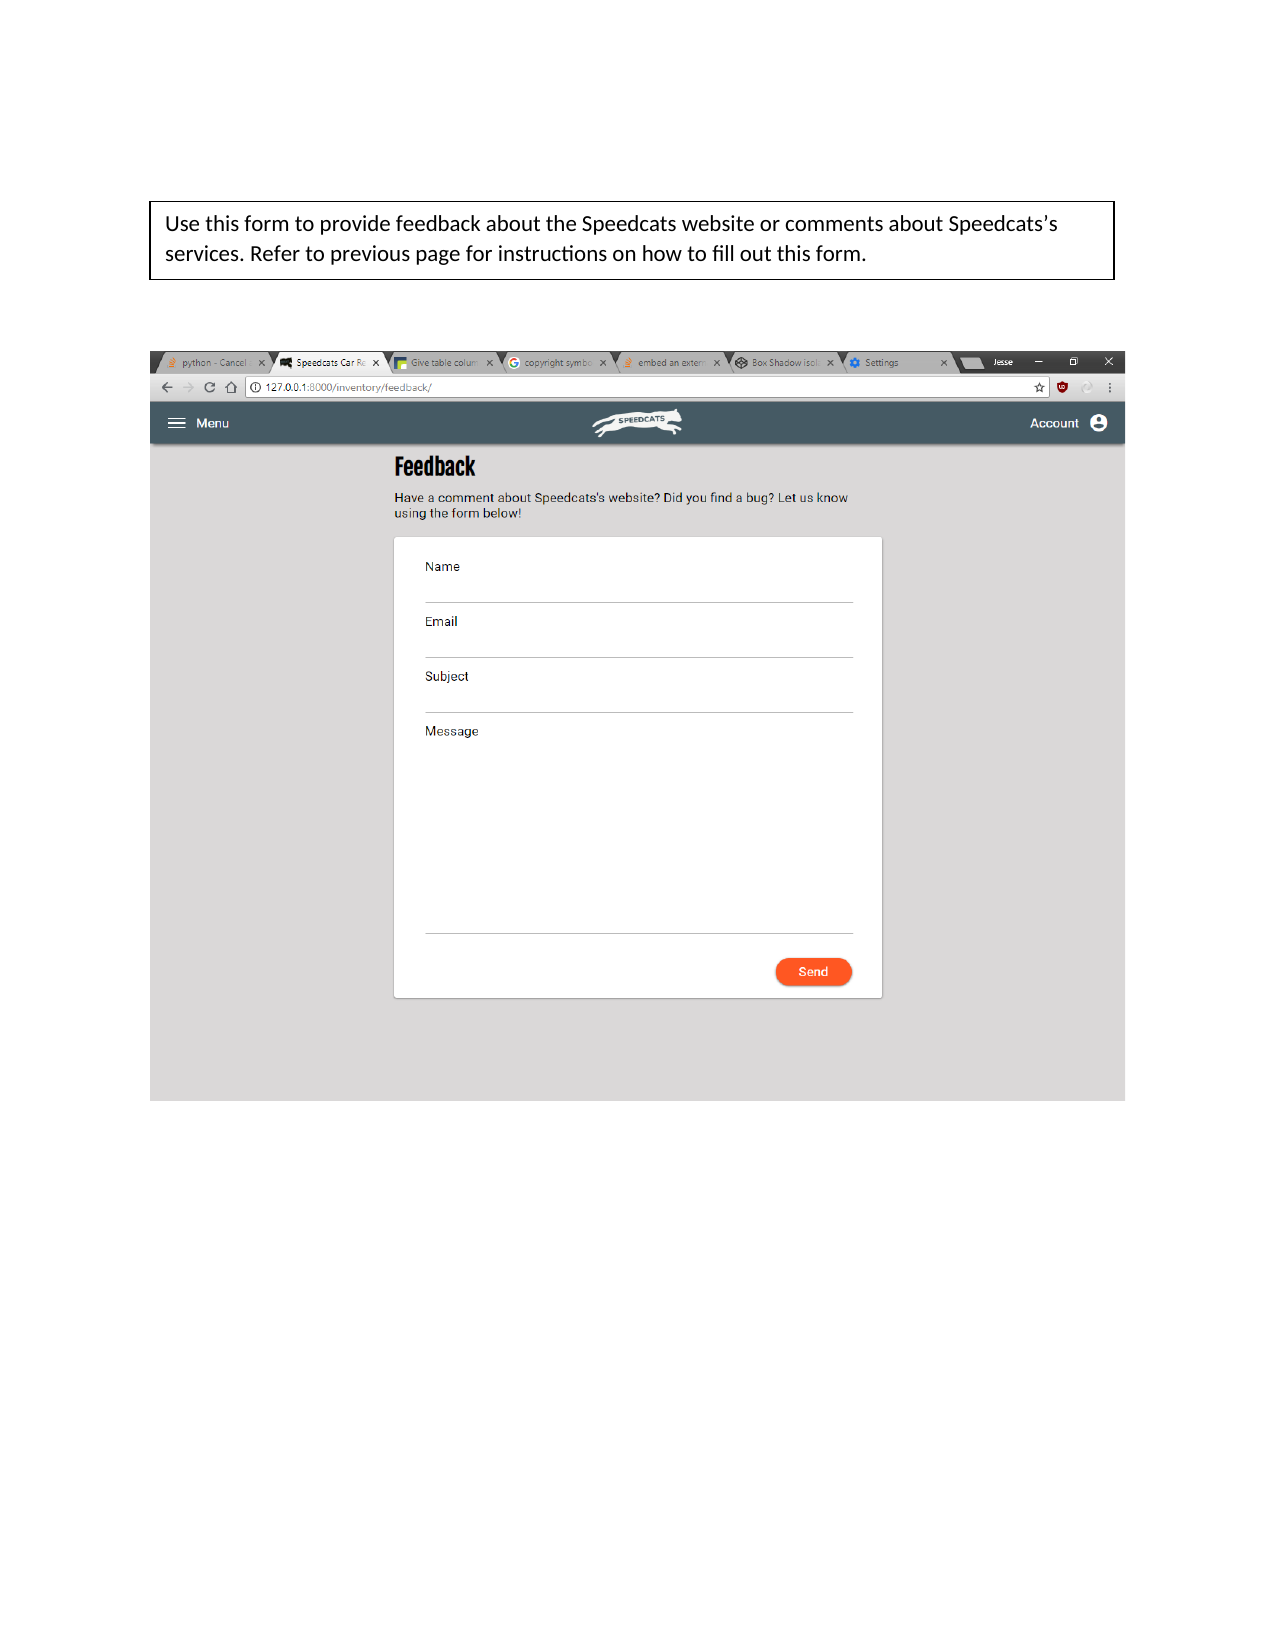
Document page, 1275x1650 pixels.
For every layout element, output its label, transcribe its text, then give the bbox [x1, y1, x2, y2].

subtitle Feedback [150, 197, 1125, 238]
picture [150, 351, 1125, 1101]
